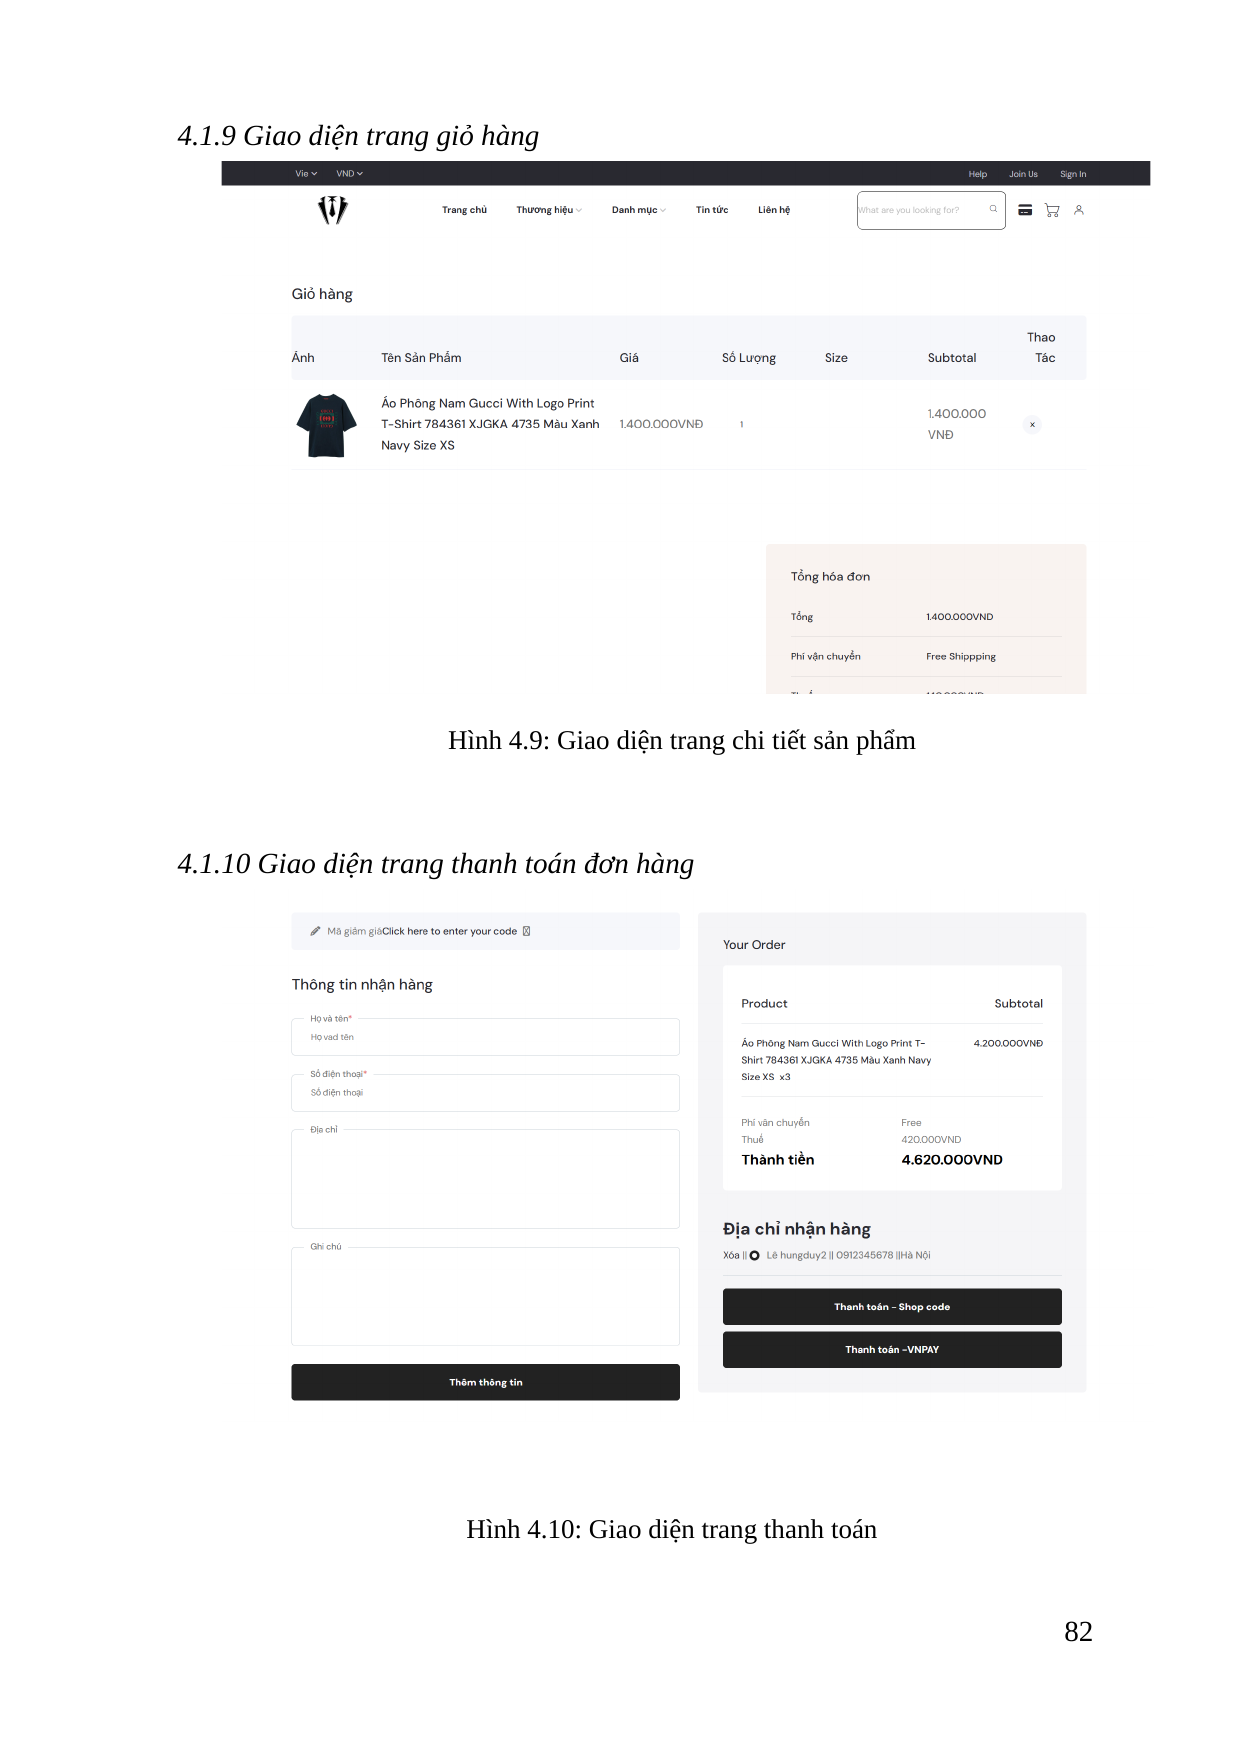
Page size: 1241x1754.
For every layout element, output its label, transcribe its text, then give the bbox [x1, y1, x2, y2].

text Hình 4.9: Giao diện trang chi tiết sản phẩm [177, 724, 1122, 755]
text Giao diện trang giỏ hàng [177, 118, 1122, 152]
picture [221, 889, 1154, 1422]
picture [221, 161, 1151, 694]
text Hình 4.10: Giao diện trang thanh toán [177, 1513, 1122, 1544]
text Giao diện trang thanh toán đơn hàng [177, 846, 1122, 880]
